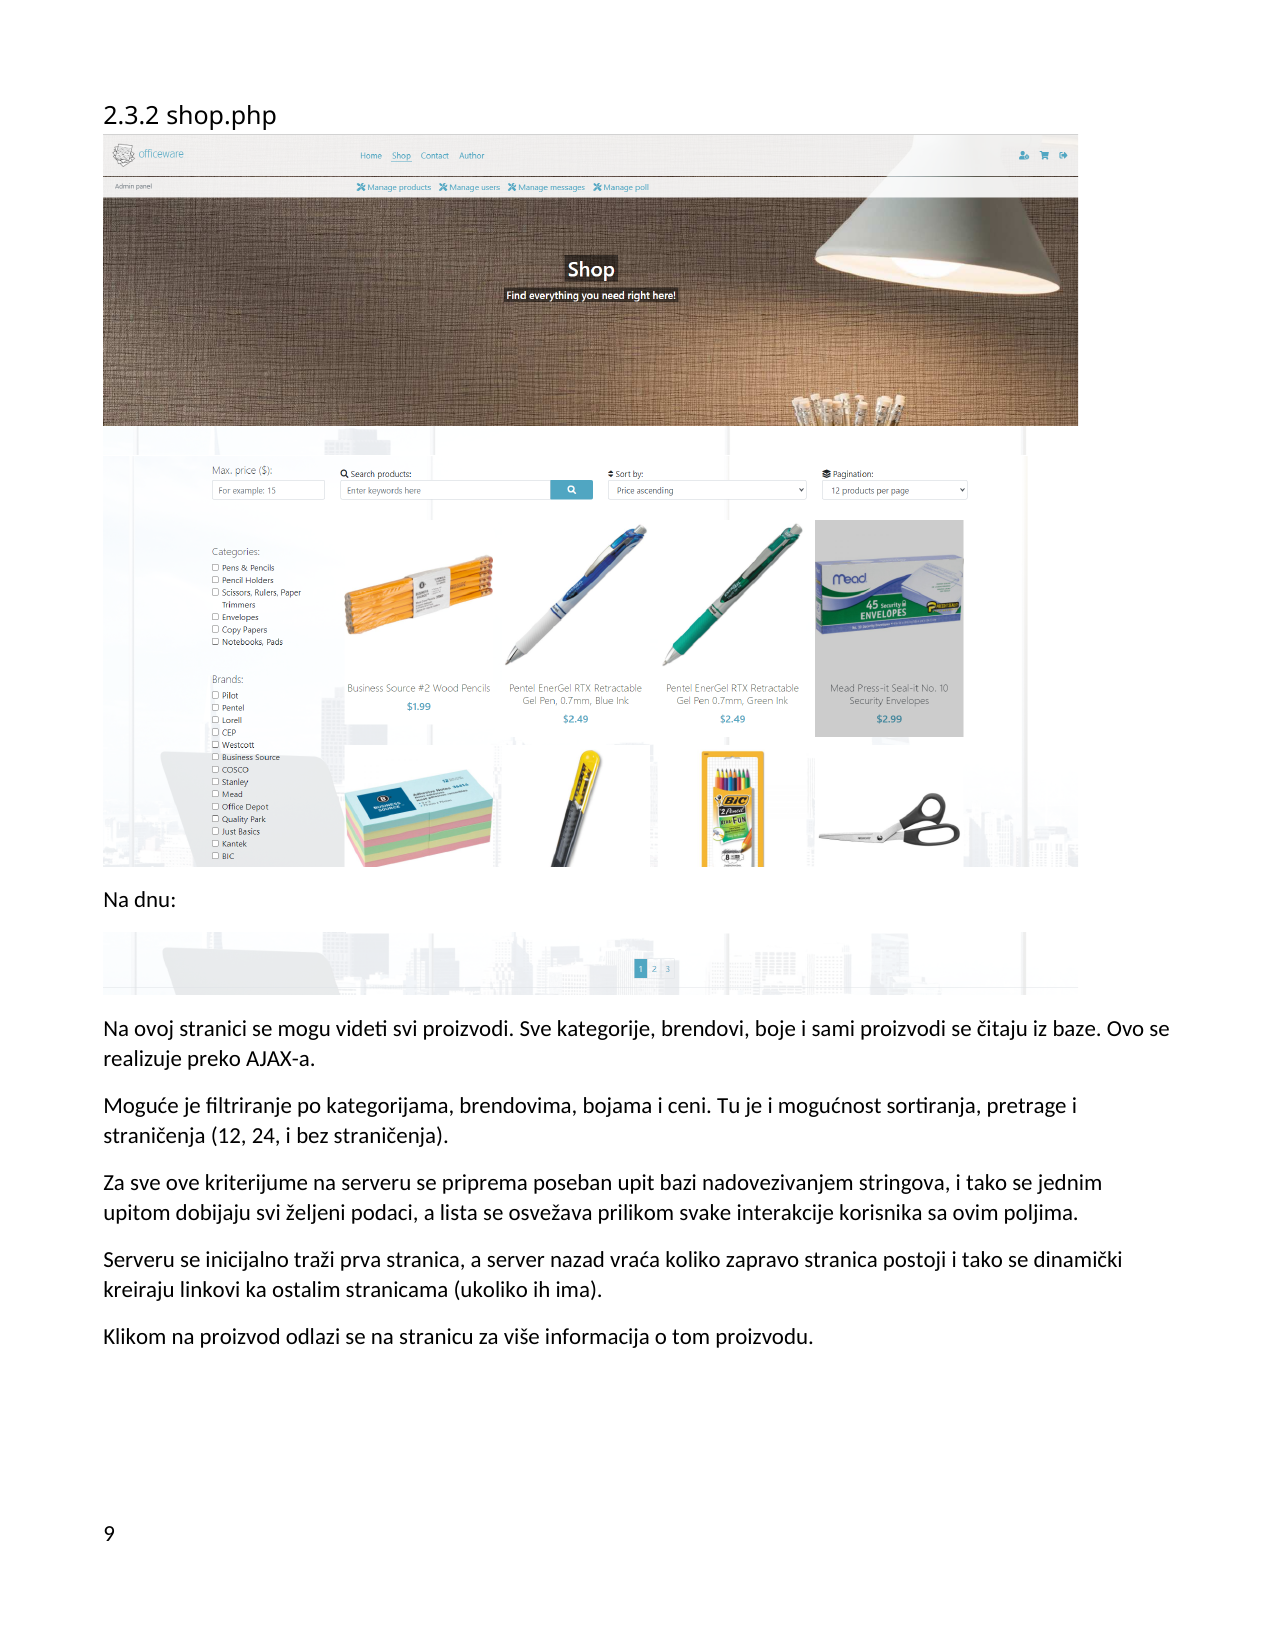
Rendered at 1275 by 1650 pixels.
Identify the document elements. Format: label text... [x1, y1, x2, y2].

text Klikom na proizvod odlazi se na stranicu za više informacija o tom proizvodu. [103, 1322, 1172, 1350]
text Moguće je filtriranje po kategorijama, brendovima, bojama i ceni. Tu je i mogućnost sortiranja, pretrage i straničenja (12, 24, i bez straničenja). [103, 1091, 1172, 1149]
picture [103, 932, 1079, 995]
text Na ovoj stranici se mogu videti svi proizvodi. Sve kategorije, brendovi, boje i sami proizvodi se čitaju iz baze. Ovo se realizuje preko AJAX-a. [103, 1014, 1172, 1072]
picture [103, 134, 1079, 455]
text Na dnu: [103, 885, 1172, 913]
text Za sve ove kriterijume na serveru se priprema poseban upit bazi nadovezivanjem stringova, i tako se jednim upitom dobijaju svi željeni podaci, a lista se osvežava prilikom svake interakcije korisnika sa ovim poljima. [103, 1168, 1172, 1226]
picture [103, 456, 1079, 867]
text Serveru se inicijalno traži prva stranica, a server nazad vraća koliko zapravo stranica postoji i tako se dinamički kreiraju linkovi ka ostalim stranicama (ukoliko ih ima). [103, 1245, 1172, 1303]
subtitle 2.3.2 shop.php [103, 98, 1172, 132]
